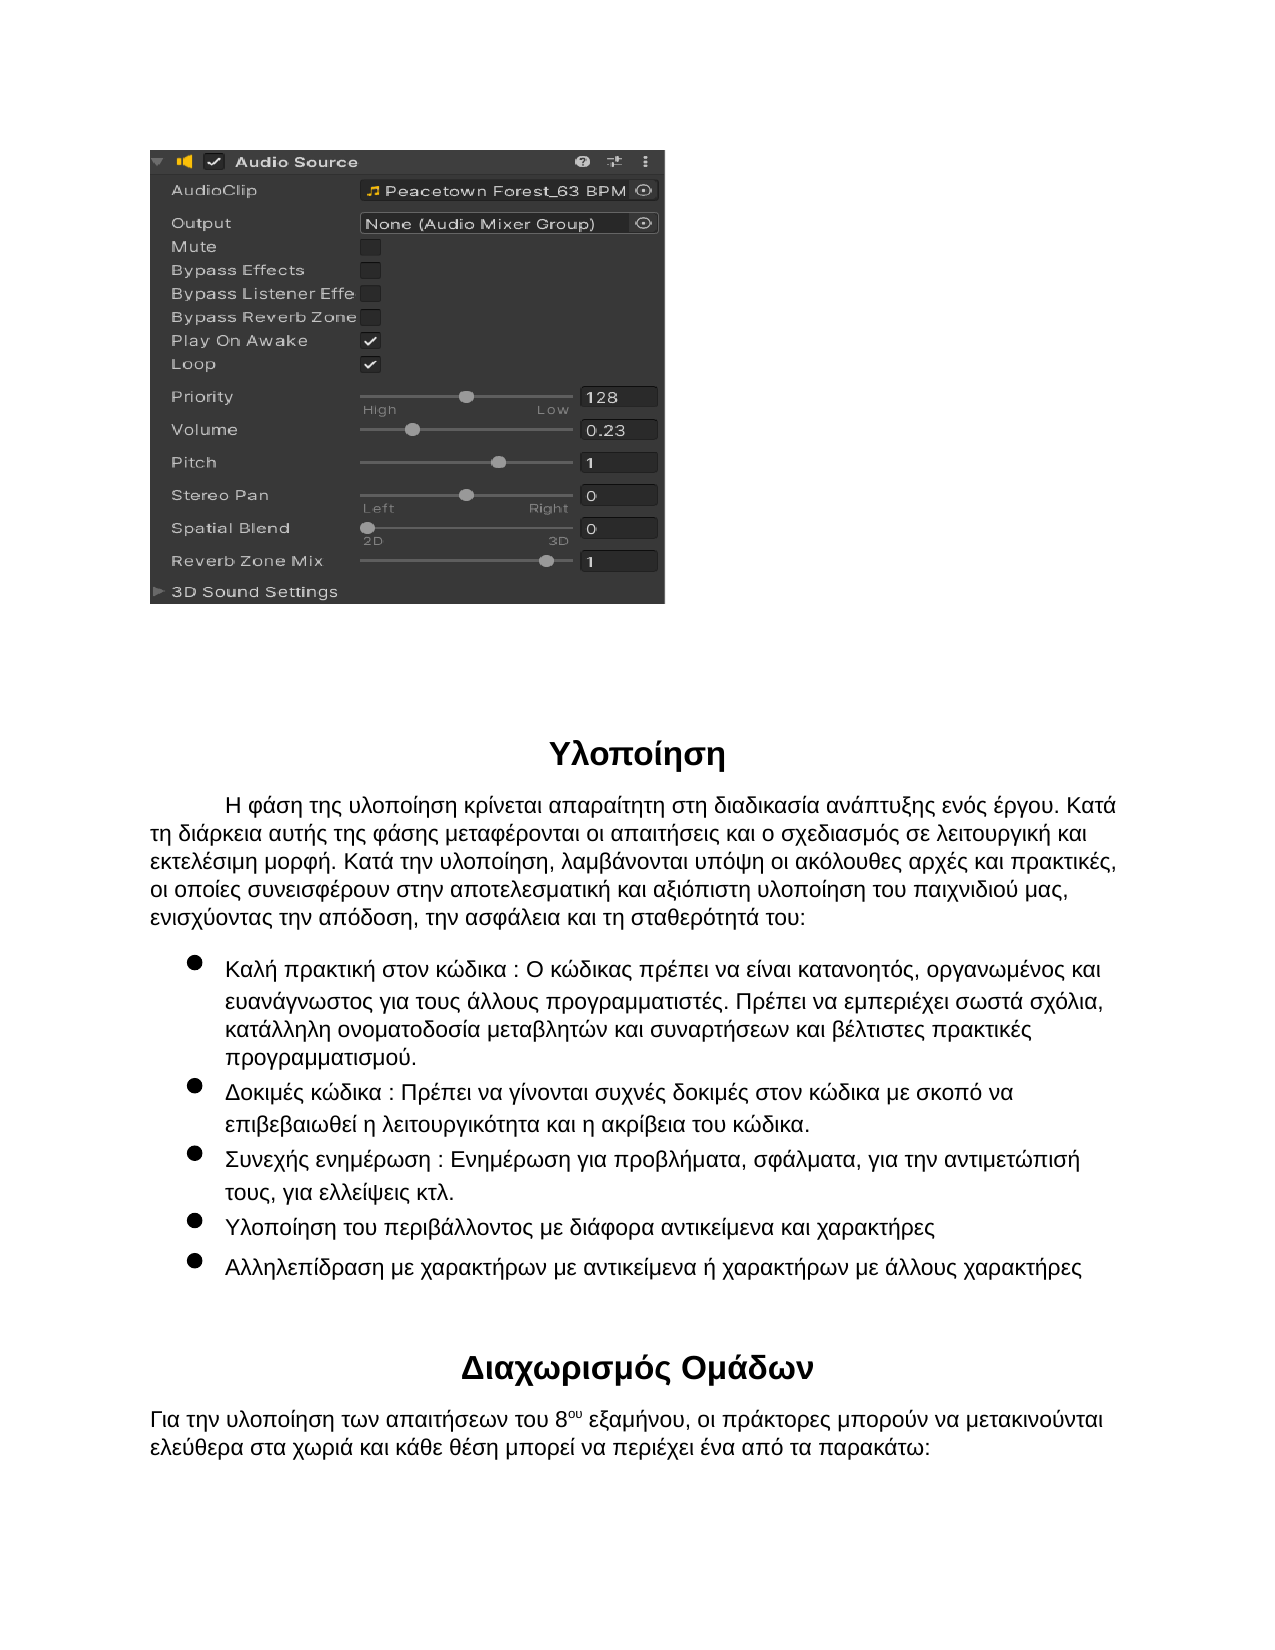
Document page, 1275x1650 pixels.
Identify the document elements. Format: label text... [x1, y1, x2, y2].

text Υλοποίηση [150, 734, 1125, 772]
text Για την υλοποίηση των απαιτήσεων του 8ου εξαμήνου, οι πράκτορες μπορούν να μετακινούνται ελεύθερα στα χωριά και κάθε θέση μπορεί να περιέχει ένα από τα παρακάτω: [150, 1406, 1125, 1460]
list Αλληλεπίδραση με χαρακτήρων με αντικείμενα ή χαρακτήρων με άλλους χαρακτήρες [187, 1246, 1125, 1284]
text Η φάση της υλοποίηση κρίνεται απαραίτητη στη διαδικασία ανάπτυξης ενός έργου. Κατά τη διάρκεια αυτής της φάσης μεταφέρονται οι απαιτήσεις και ο σχεδιασμός σε λειτουργική και εκτελέσιμη μορφή. Κατά την υλοποίηση, λαμβάνονται υπόψη οι ακόλουθες αρχές και πρακτικές, οι οποίες συνεισφέρουν στην αποτελεσματική και αξιόπιστη υλοποίηση του παιχνιδιού μας, ενισχύοντας την απόδοση, την ασφάλεια και τη σταθερότητά του: [150, 792, 1125, 930]
text Διαχωρισμός Ομάδων [150, 1348, 1125, 1386]
list Δοκιμές κώδικα : Πρέπει να γίνονται συχνές δοκιμές στον κώδικα με σκοπό να επιβεβαιωθεί η λειτουργικότητα και η ακρίβεια του κώδικα. [187, 1072, 1125, 1137]
picture [150, 150, 665, 604]
list Συνεχής ενημέρωση : Ενημέρωση για προβλήματα, σφάλματα, για την αντιμετώπισή τους, για ελλείψεις κτλ. [187, 1139, 1125, 1205]
list Καλή πρακτική στον κώδικα : Ο κώδικας πρέπει να είναι κατανοητός, οργανωμένος και ευανάγνωστος για τους άλλους προγραμματιστές. Πρέπει να εμπεριέχει σωστά σχόλια, κατάλληλη ονοματοδοσία μεταβλητών και συναρτήσεων και βέλτιστες πρακτικές προγραμματισμού. [187, 948, 1125, 1070]
list Υλοποίηση του περιβάλλοντος με διάφορα αντικείμενα και χαρακτήρες [187, 1206, 1125, 1244]
